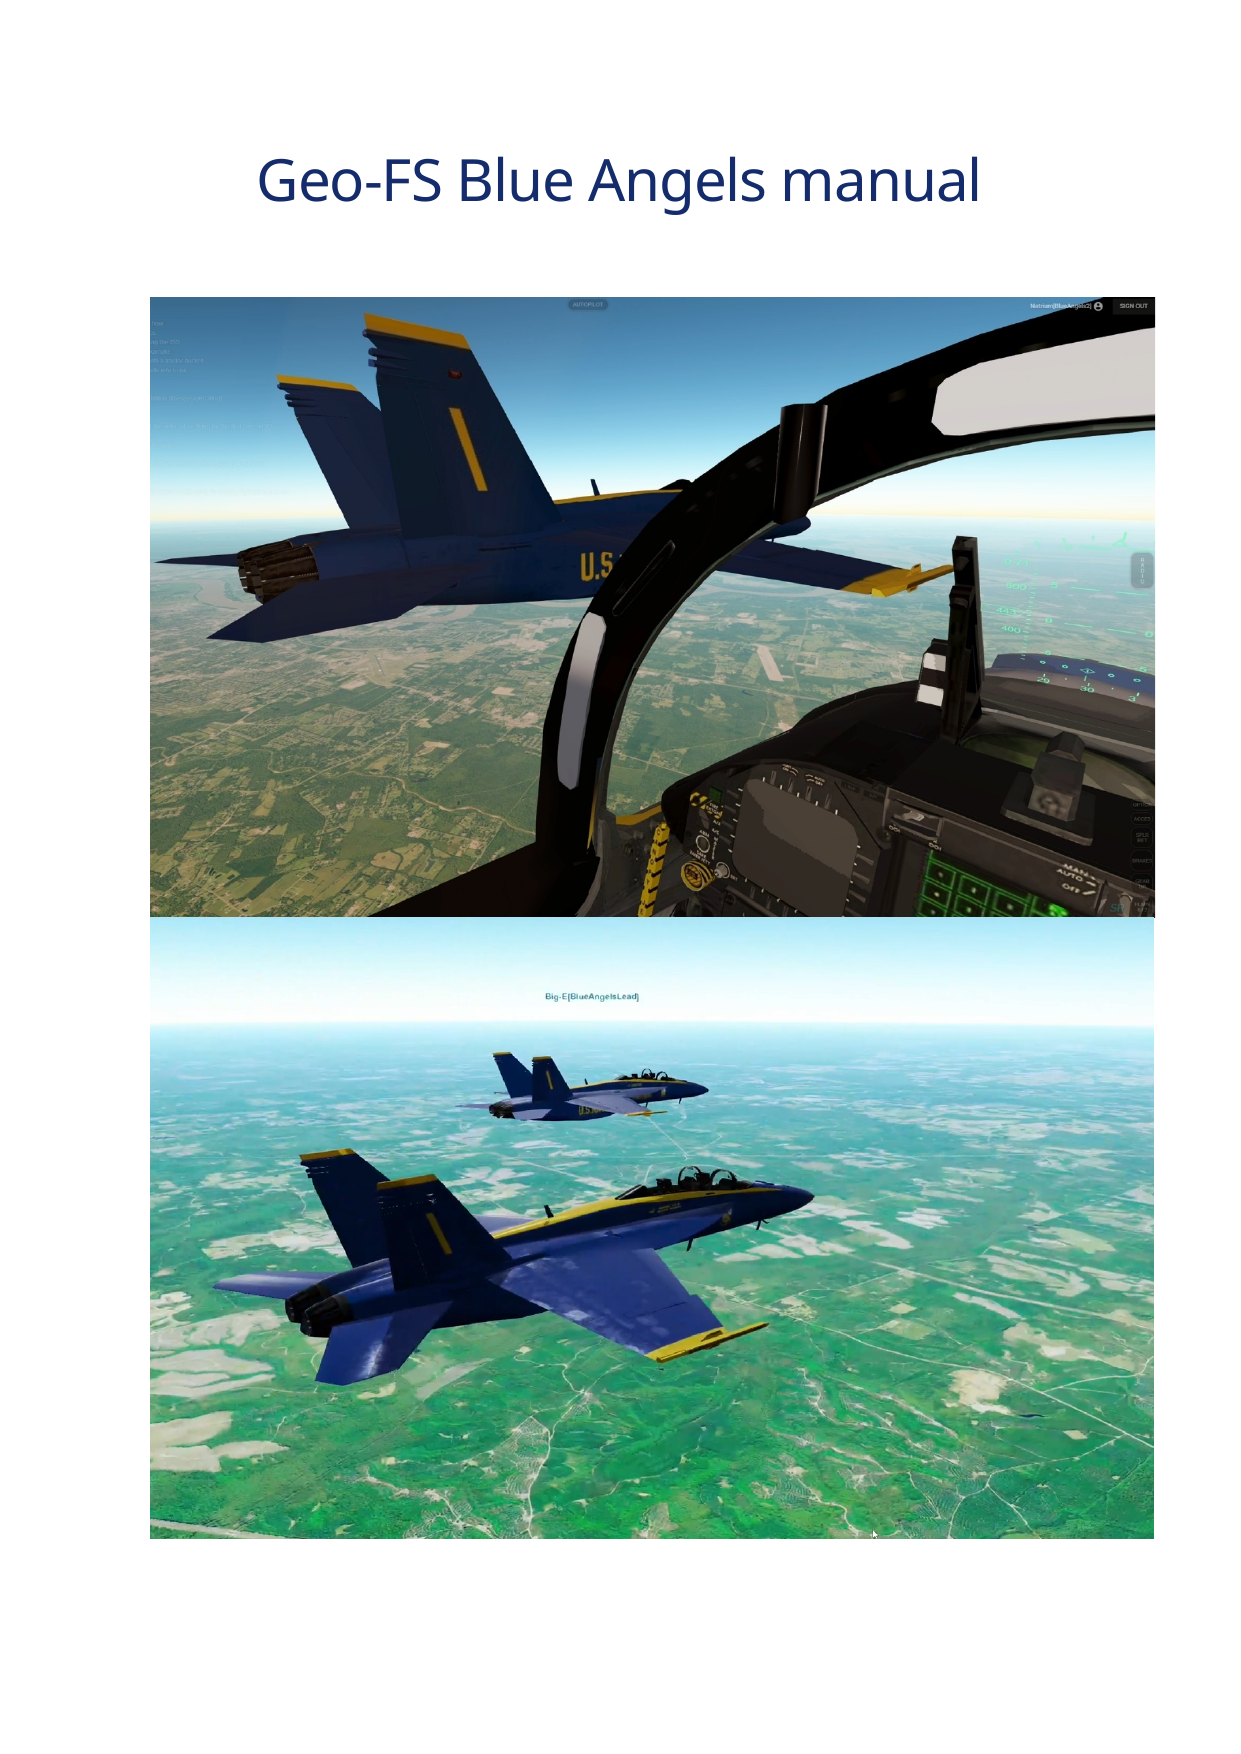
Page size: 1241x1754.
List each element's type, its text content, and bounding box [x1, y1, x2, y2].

title Geo-FS Blue Angels manual [150, 59, 1090, 218]
picture [150, 297, 1155, 1539]
